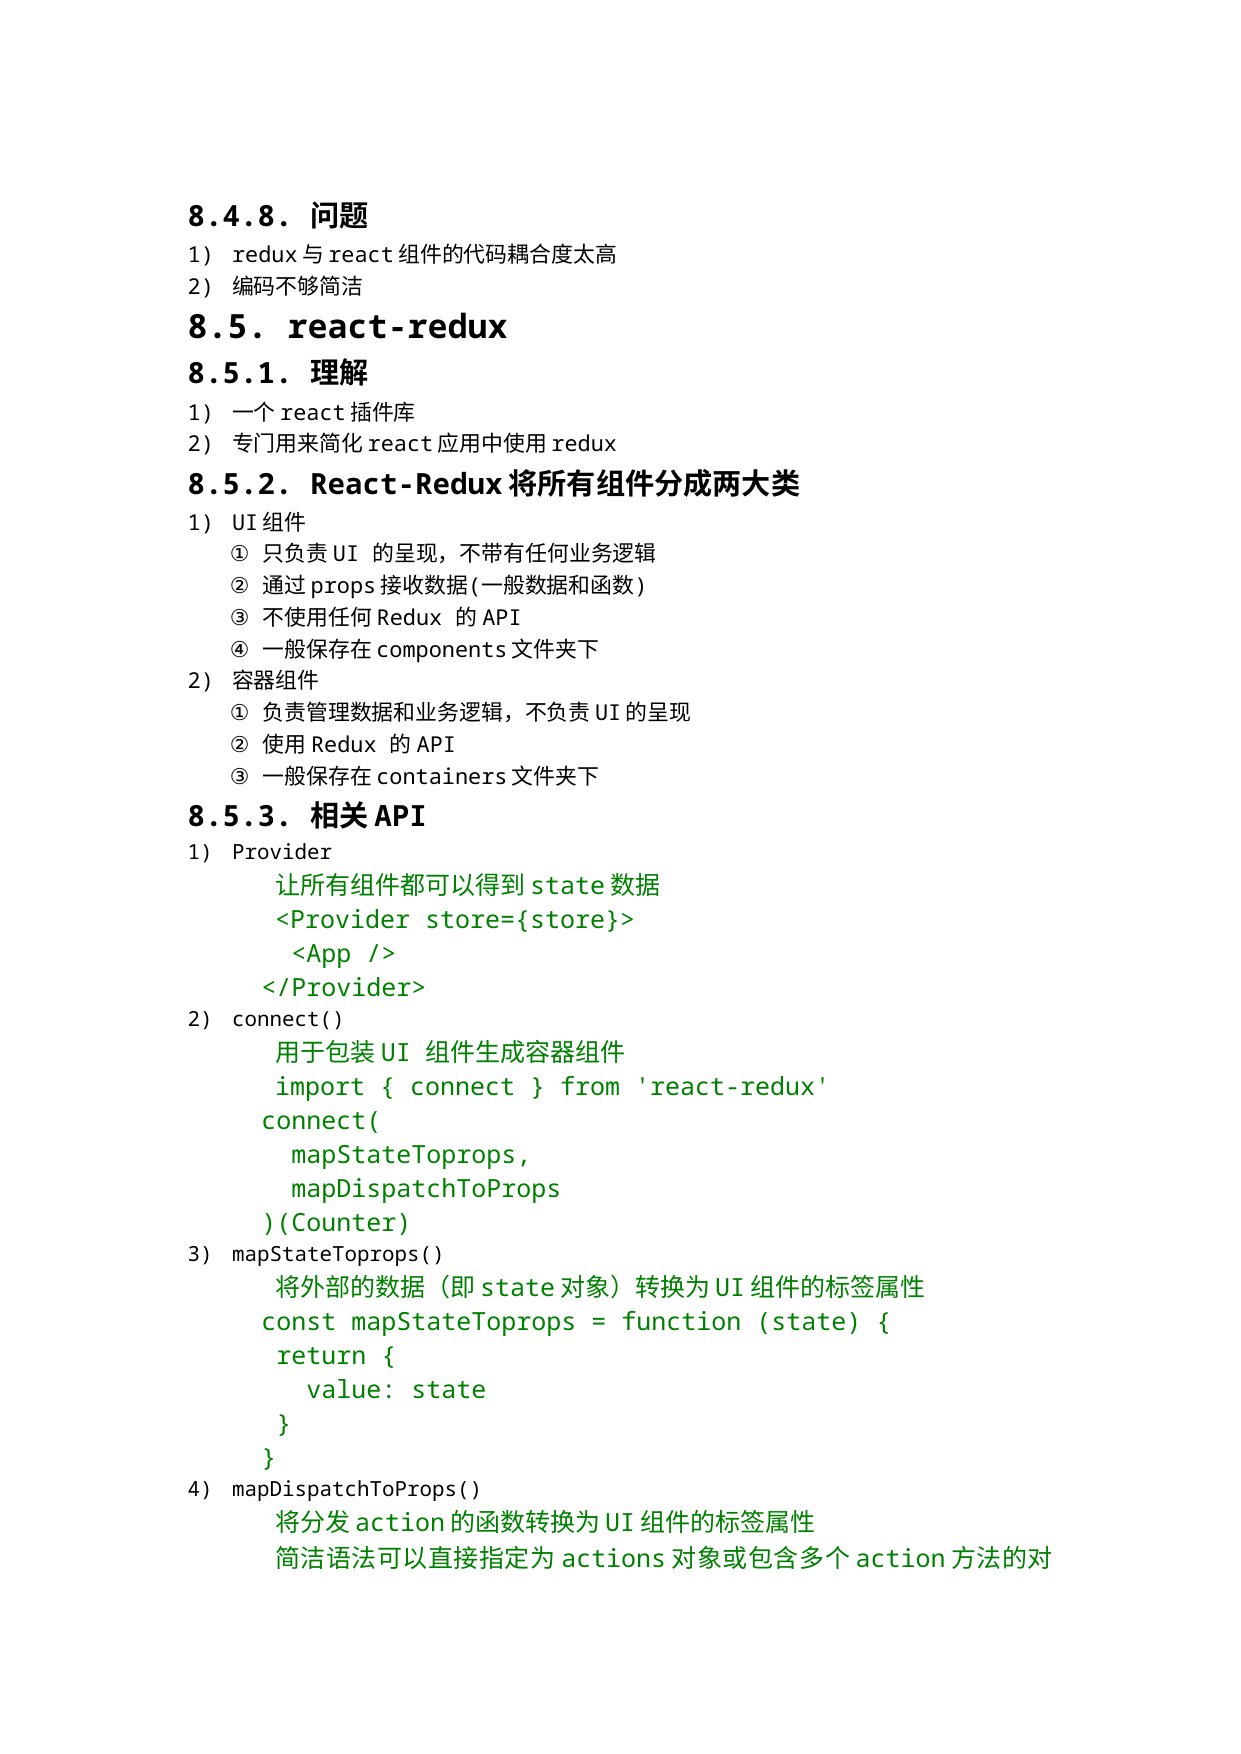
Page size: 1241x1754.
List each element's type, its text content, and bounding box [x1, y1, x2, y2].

list 通过props接收数据(一般数据和函数) [187, 568, 1053, 600]
list import { connect } from 'react-redux' connect( mapStateToprops, mapDispatchToProps )(Counter) [231, 1069, 1053, 1239]
list 用于包装 UI 组件生成容器组件 [231, 1032, 1053, 1069]
subtitle 8.5.2. React-Redux将所有组件分成两大类 [187, 460, 1053, 503]
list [231, 1539, 1053, 1575]
list 一般保存在containers文件夹下 [187, 759, 1053, 791]
list mapStateToprops() [187, 1239, 1053, 1267]
list connect() [187, 1004, 1053, 1032]
list <Provider store={store}> <App /> </Provider> [231, 902, 1053, 1004]
list 容器组件 [187, 663, 1053, 695]
list redux与react组件的代码耦合度太高 [187, 237, 1053, 269]
subtitle 8.4.8. 问题 [187, 192, 1053, 235]
list 使用 Redux 的 API [187, 727, 1053, 759]
list UI组件 [187, 505, 1053, 536]
list 负责管理数据和业务逻辑，不负责UI的呈现 [187, 695, 1053, 727]
list 编码不够简洁 [187, 269, 1053, 301]
subtitle 8.5.1. 理解 [187, 350, 1053, 392]
list Provider [187, 837, 1053, 866]
list 让所有组件都可以得到state数据 [231, 866, 1053, 902]
list 专门用来简化react应用中使用redux [187, 426, 1053, 458]
list mapDispatchToProps() [187, 1474, 1053, 1502]
subtitle 8.5.3. 相关API [187, 793, 1053, 835]
list 一般保存在components文件夹下 [187, 632, 1053, 663]
list 只负责 UI 的呈现，不带有任何业务逻辑 [187, 536, 1053, 568]
list 不使用任何 Redux 的 API [187, 600, 1053, 632]
list 将外部的数据（即state对象）转换为UI组件的标签属性 const mapStateToprops = function (state) { return { value: state } } [231, 1267, 1053, 1474]
list 将分发action的函数转换为UI组件的标签属性 [231, 1502, 1053, 1539]
subtitle 8.5. react-redux [187, 303, 1053, 348]
list 一个react插件库 [187, 394, 1053, 426]
